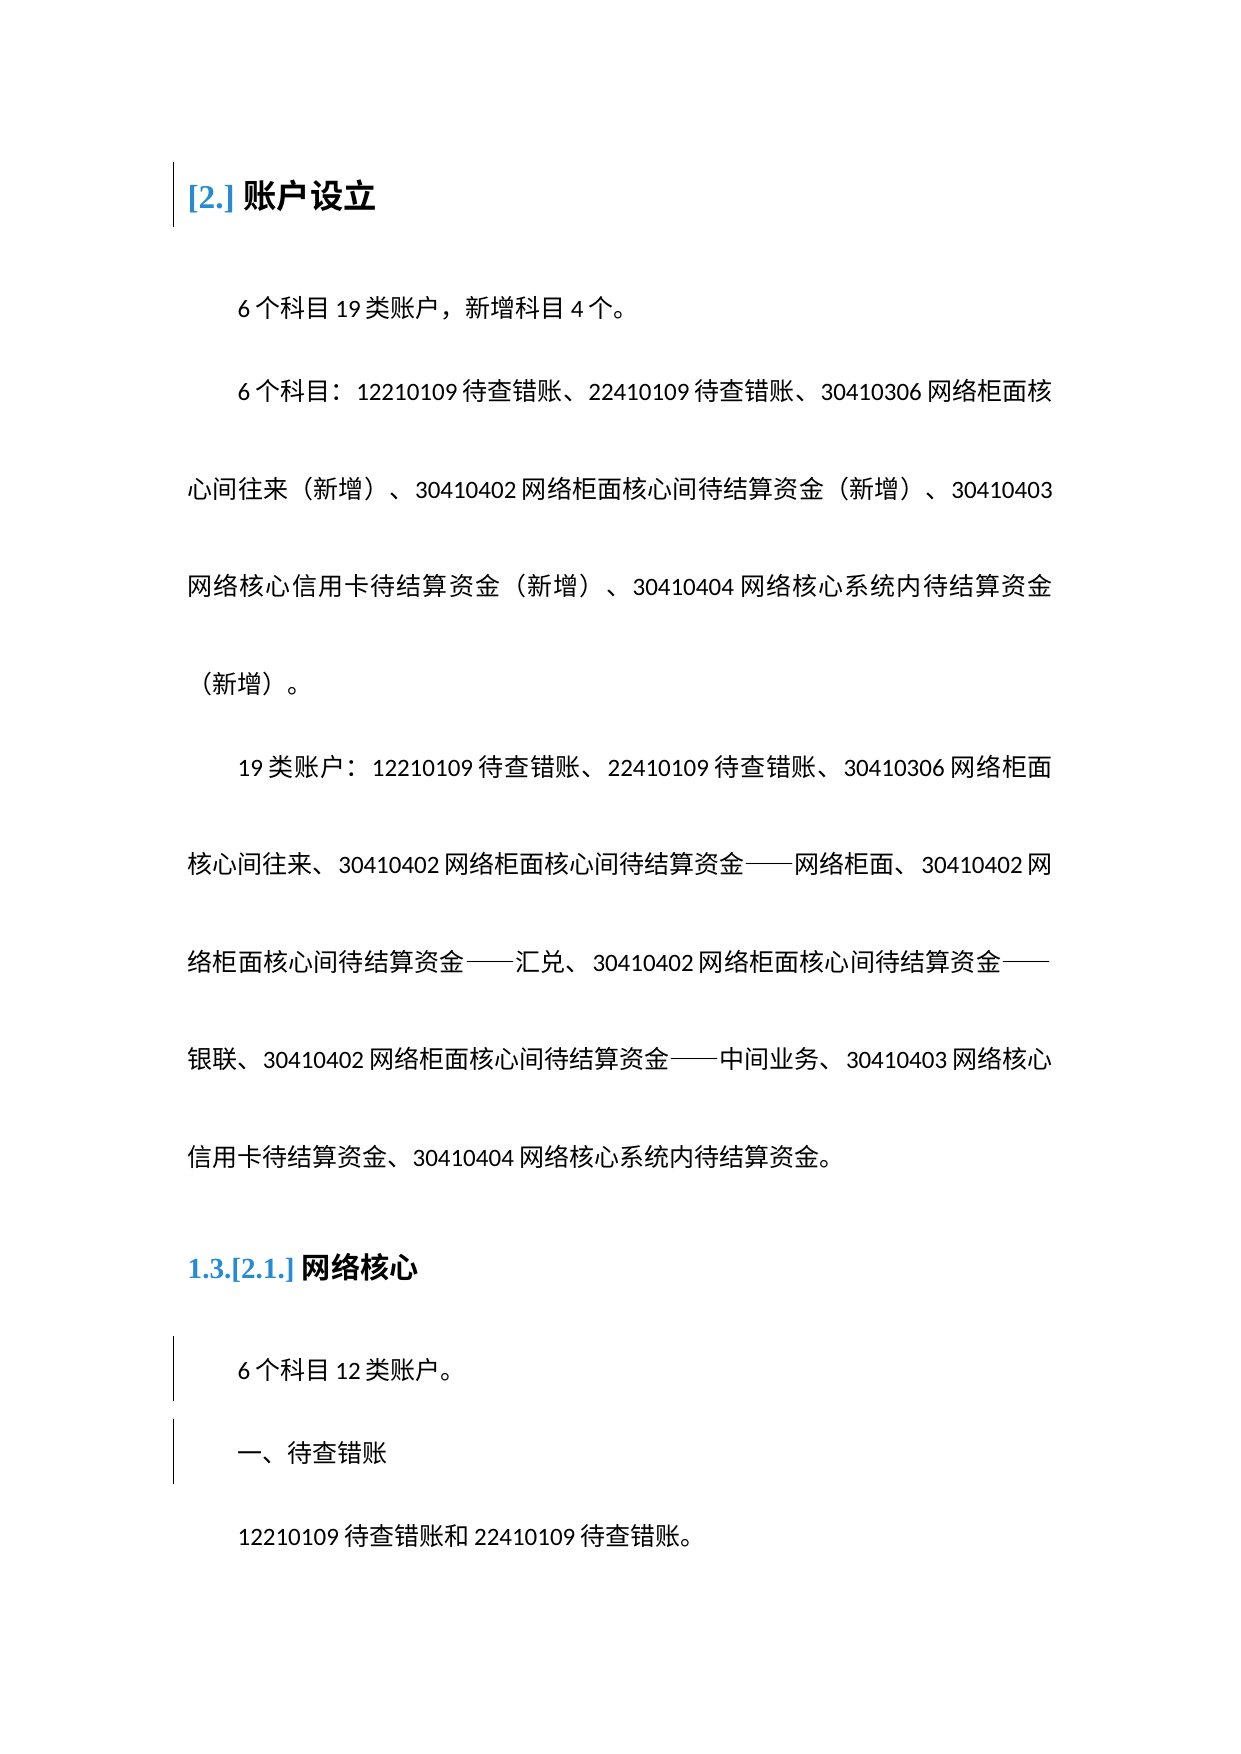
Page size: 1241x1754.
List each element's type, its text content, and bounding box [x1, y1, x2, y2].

text 19类账户：12210109待查错账、22410109待查错账、30410306网络柜面核心间往来、30410402网络柜面核心间待结算资金——网络柜面、30410402网络柜面核心间待结算资金——汇兑、30410402网络柜面核心间待结算资金——银联、30410402网络柜面核心间待结算资金——中间业务、30410403网络核心信用卡待结算资金、30410404网络核心系统内待结算资金。 [187, 733, 1053, 1188]
subtitle 账户设立 [187, 162, 1053, 227]
text 6个科目19类账户，新增科目4个。 [187, 274, 1053, 339]
text 12210109待查错账和22410109待查错账。 [187, 1502, 1053, 1567]
text 一、待查错账 [187, 1419, 1053, 1484]
subtitle 网络核心 [187, 1233, 1053, 1298]
text 6个科目12类账户。 [187, 1336, 1053, 1401]
text 6个科目：12210109待查错账、22410109待查错账、30410306网络柜面核心间往来（新增）、30410402网络柜面核心间待结算资金（新增）、30410403网络核心信用卡待结算资金（新增）、30410404网络核心系统内待结算资金（新增）。 [187, 357, 1053, 715]
